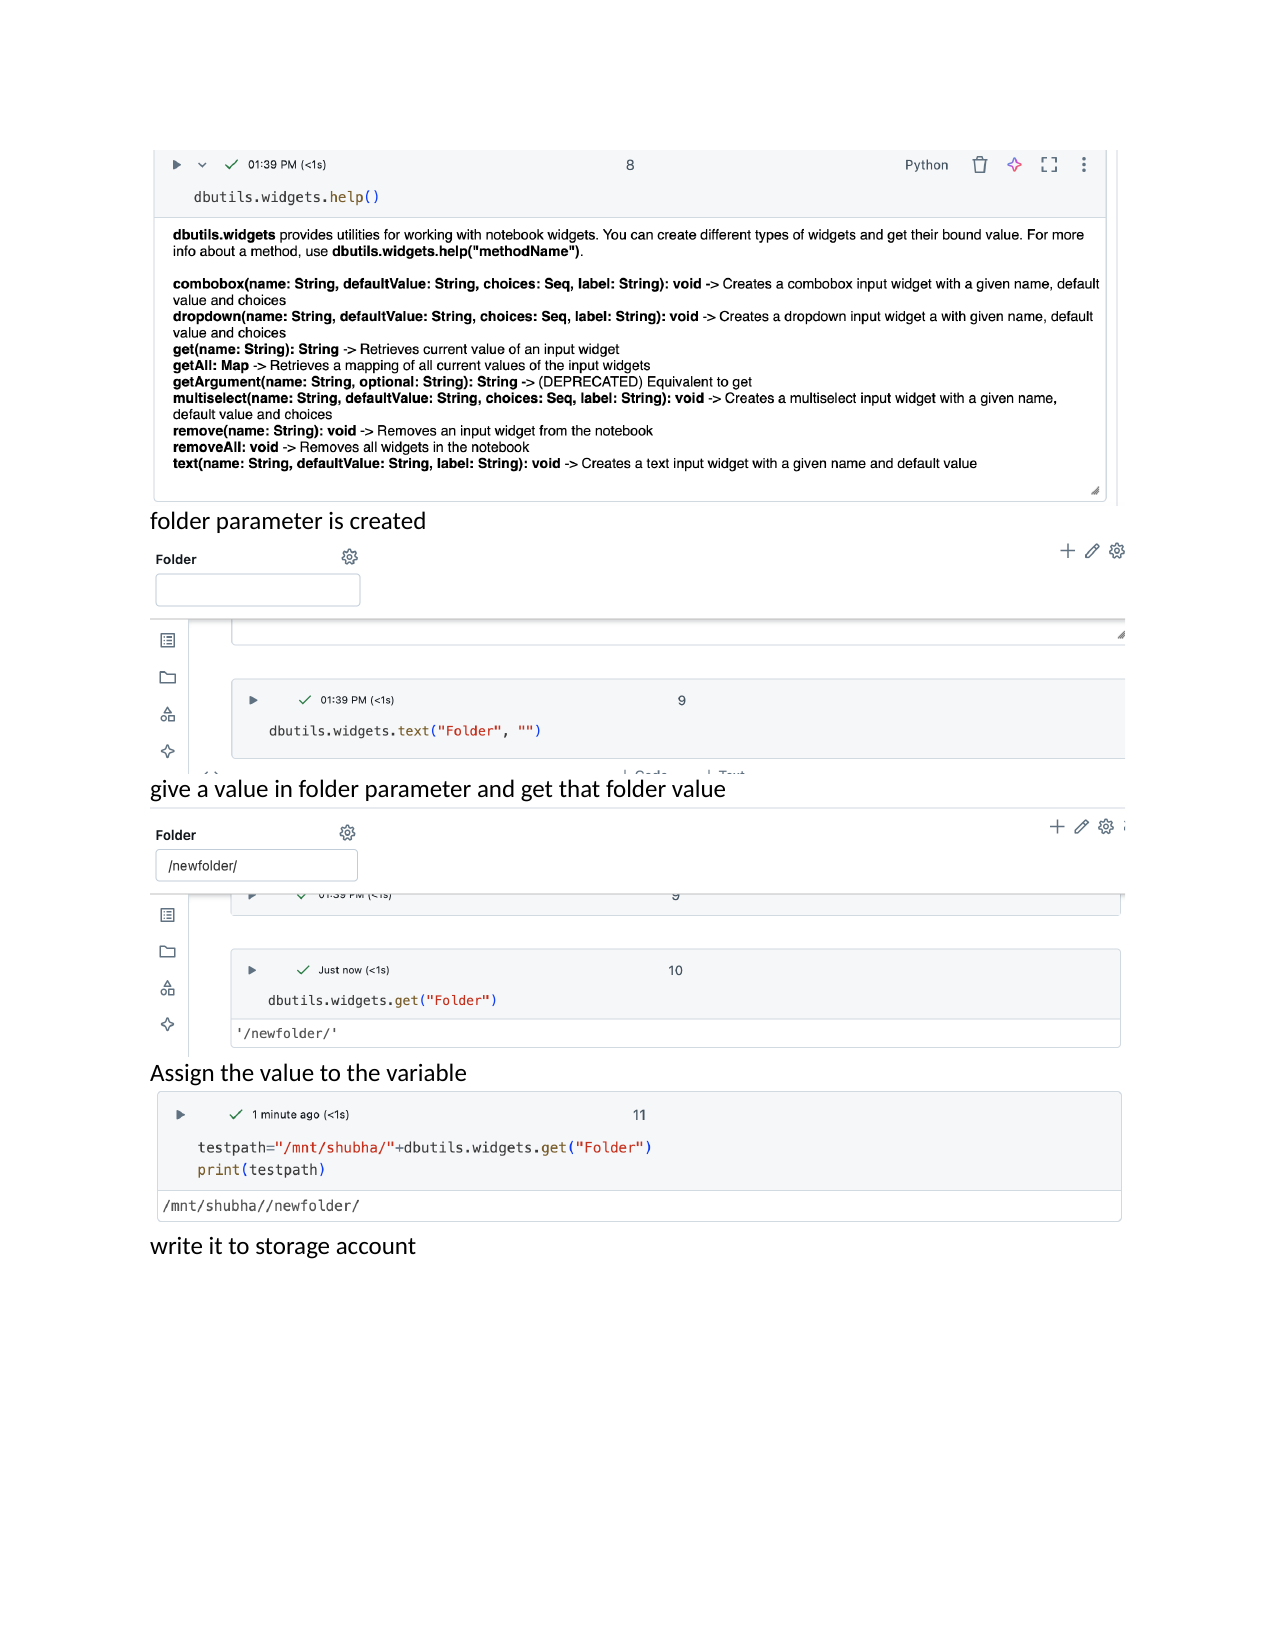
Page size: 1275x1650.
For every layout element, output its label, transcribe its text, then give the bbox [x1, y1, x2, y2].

picture [150, 1087, 1125, 1231]
picture [150, 535, 1125, 774]
picture [150, 150, 1125, 506]
picture [150, 803, 1125, 1057]
